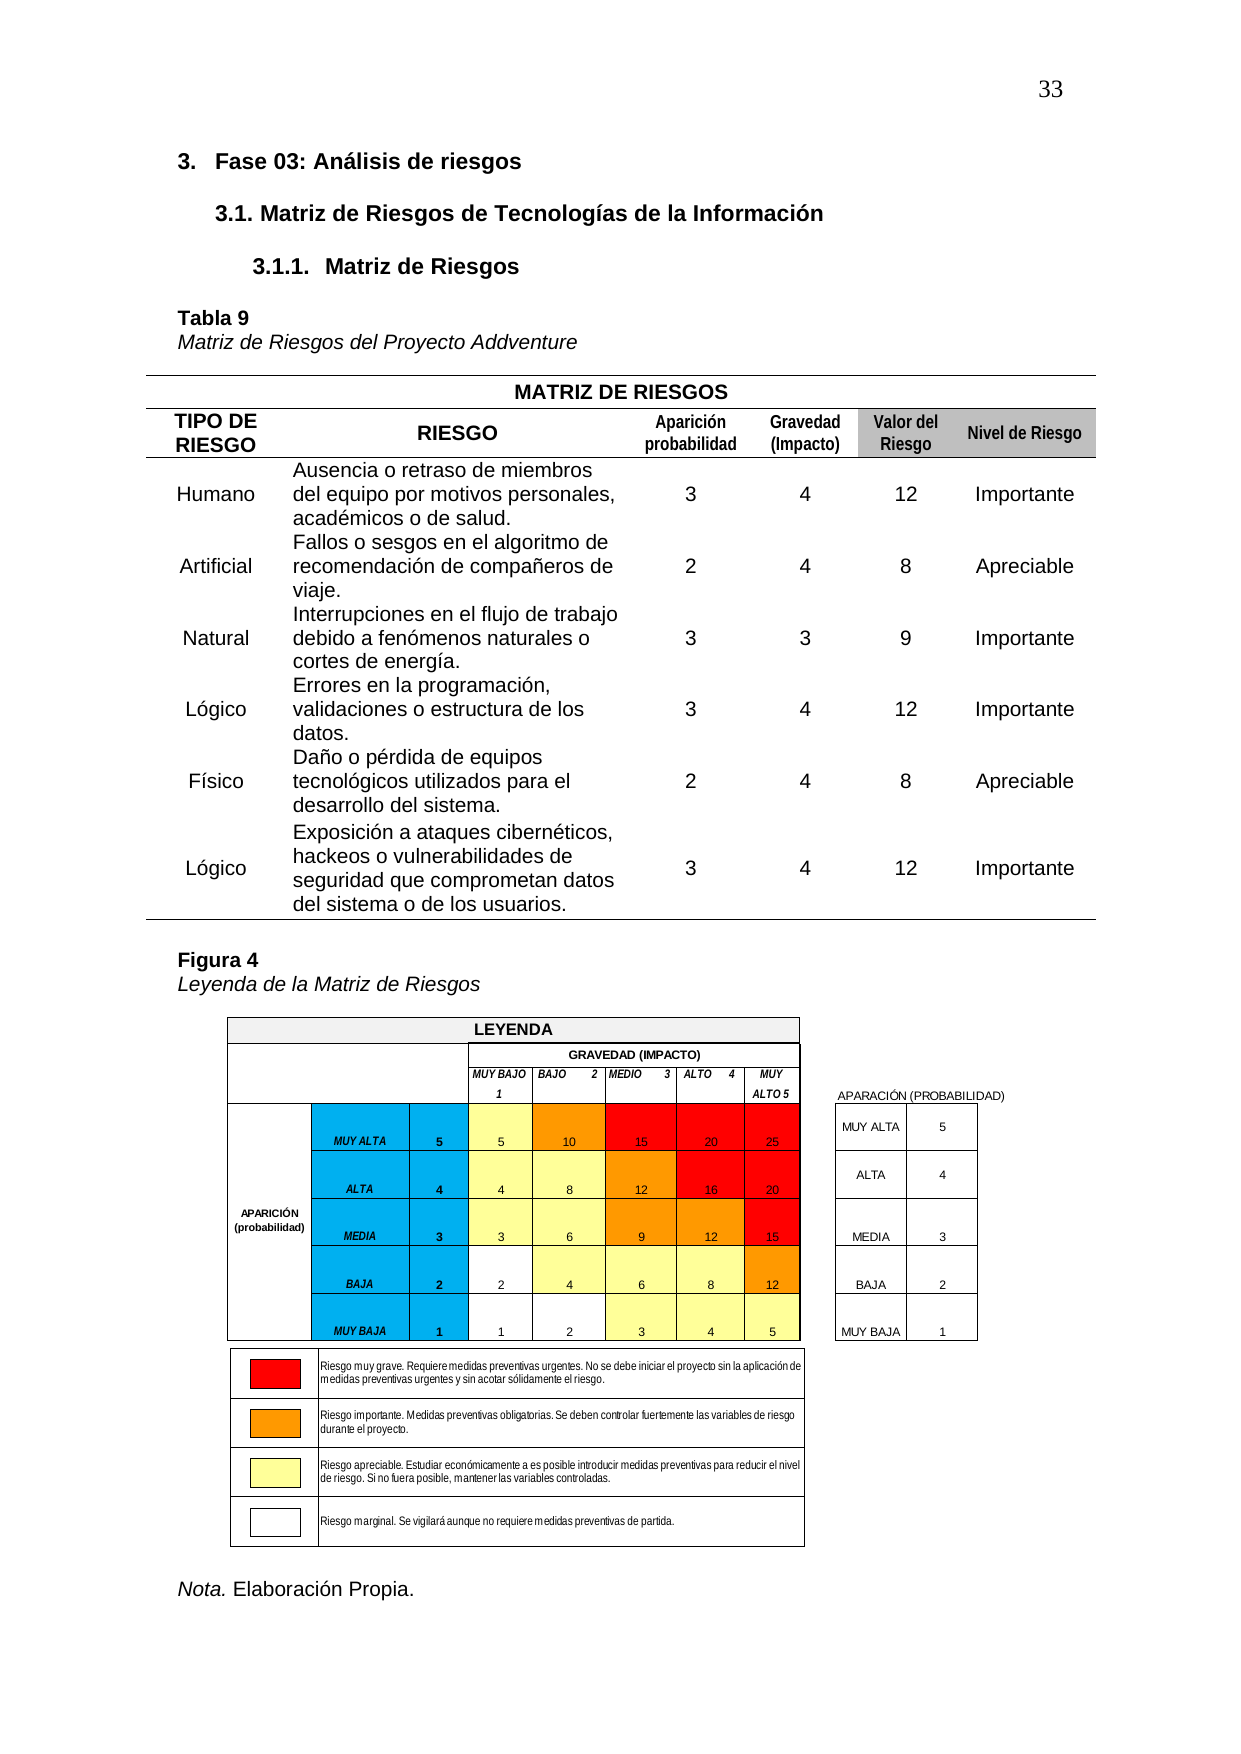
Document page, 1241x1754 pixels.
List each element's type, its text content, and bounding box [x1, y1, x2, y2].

table_cell 3 [629, 601, 752, 673]
subtitle Matriz de Riesgos de Tecnologías de la Información [215, 200, 1063, 227]
table_cell RIESGO [285, 409, 629, 457]
table_cell 4 [752, 817, 858, 918]
table_cell Apreciable [953, 745, 1096, 817]
text Figura 4 Leyenda de la Matriz de Riesgos [177, 948, 1063, 996]
table_cell Importante [953, 817, 1096, 918]
table_cell Importante [953, 458, 1096, 529]
table_cell 12 [858, 458, 953, 529]
table_cell 3 [629, 673, 752, 745]
table_cell Físico [146, 745, 285, 817]
table_cell 3 [752, 601, 858, 673]
subtitle Matriz de Riesgos [252, 253, 1063, 279]
table_cell 3 [629, 458, 752, 529]
table_cell 2 [629, 745, 752, 817]
table_cell 4 [752, 530, 858, 601]
subtitle Fase 03: Análisis de riesgos [177, 148, 1063, 174]
table_cell TIPO DE RIESGO [146, 409, 285, 457]
table_cell Valor del Riesgo [858, 409, 953, 457]
table_cell Errores en la programación, validaciones o estructura de los datos. [285, 673, 629, 745]
table_cell 12 [858, 673, 953, 745]
table_cell 4 [752, 458, 858, 529]
table_cell Nivel de Riesgo [953, 409, 1096, 457]
text Nota. Elaboración Propia. [177, 1577, 1063, 1601]
table_cell Exposición a ataques cibernéticos, hackeos o vulnerabilidades de seguridad que comprometan datos del sistema o de los usuarios. [285, 817, 629, 918]
table_cell Fallos o sesgos en el algoritmo de recomendación de compañeros de viaje. [285, 530, 629, 601]
table_cell Importante [953, 601, 1096, 673]
table_cell 4 [752, 673, 858, 745]
table_cell 2 [629, 530, 752, 601]
table_cell 12 [858, 817, 953, 918]
table_cell 8 [858, 745, 953, 817]
table_cell Humano [146, 458, 285, 529]
table_cell Natural [146, 601, 285, 673]
table_cell Aparición probabilidad [629, 409, 752, 457]
table_cell Interrupciones en el flujo de trabajo debido a fenómenos naturales o cortes de energía. [285, 601, 629, 673]
table_cell 3 [629, 817, 752, 918]
table_cell Daño o pérdida de equipos tecnológicos utilizados para el desarrollo del sistema. [285, 745, 629, 817]
table_cell Lógico [146, 817, 285, 918]
table_cell Gravedad (Impacto) [752, 409, 858, 457]
table_cell 9 [858, 601, 953, 673]
table_cell Importante [953, 673, 1096, 745]
table_cell Artificial [146, 530, 285, 601]
table_cell Ausencia o retraso de miembros del equipo por motivos personales, académicos o de salud. [285, 458, 629, 529]
table_cell Lógico [146, 673, 285, 745]
table_header MATRIZ DE RIESGOS [146, 376, 1096, 408]
table_cell 8 [858, 530, 953, 601]
table_cell Apreciable [953, 530, 1096, 601]
table_cell 4 [752, 745, 858, 817]
text Tabla 9 Matriz de Riesgos del Proyecto Addventure [177, 306, 1063, 354]
